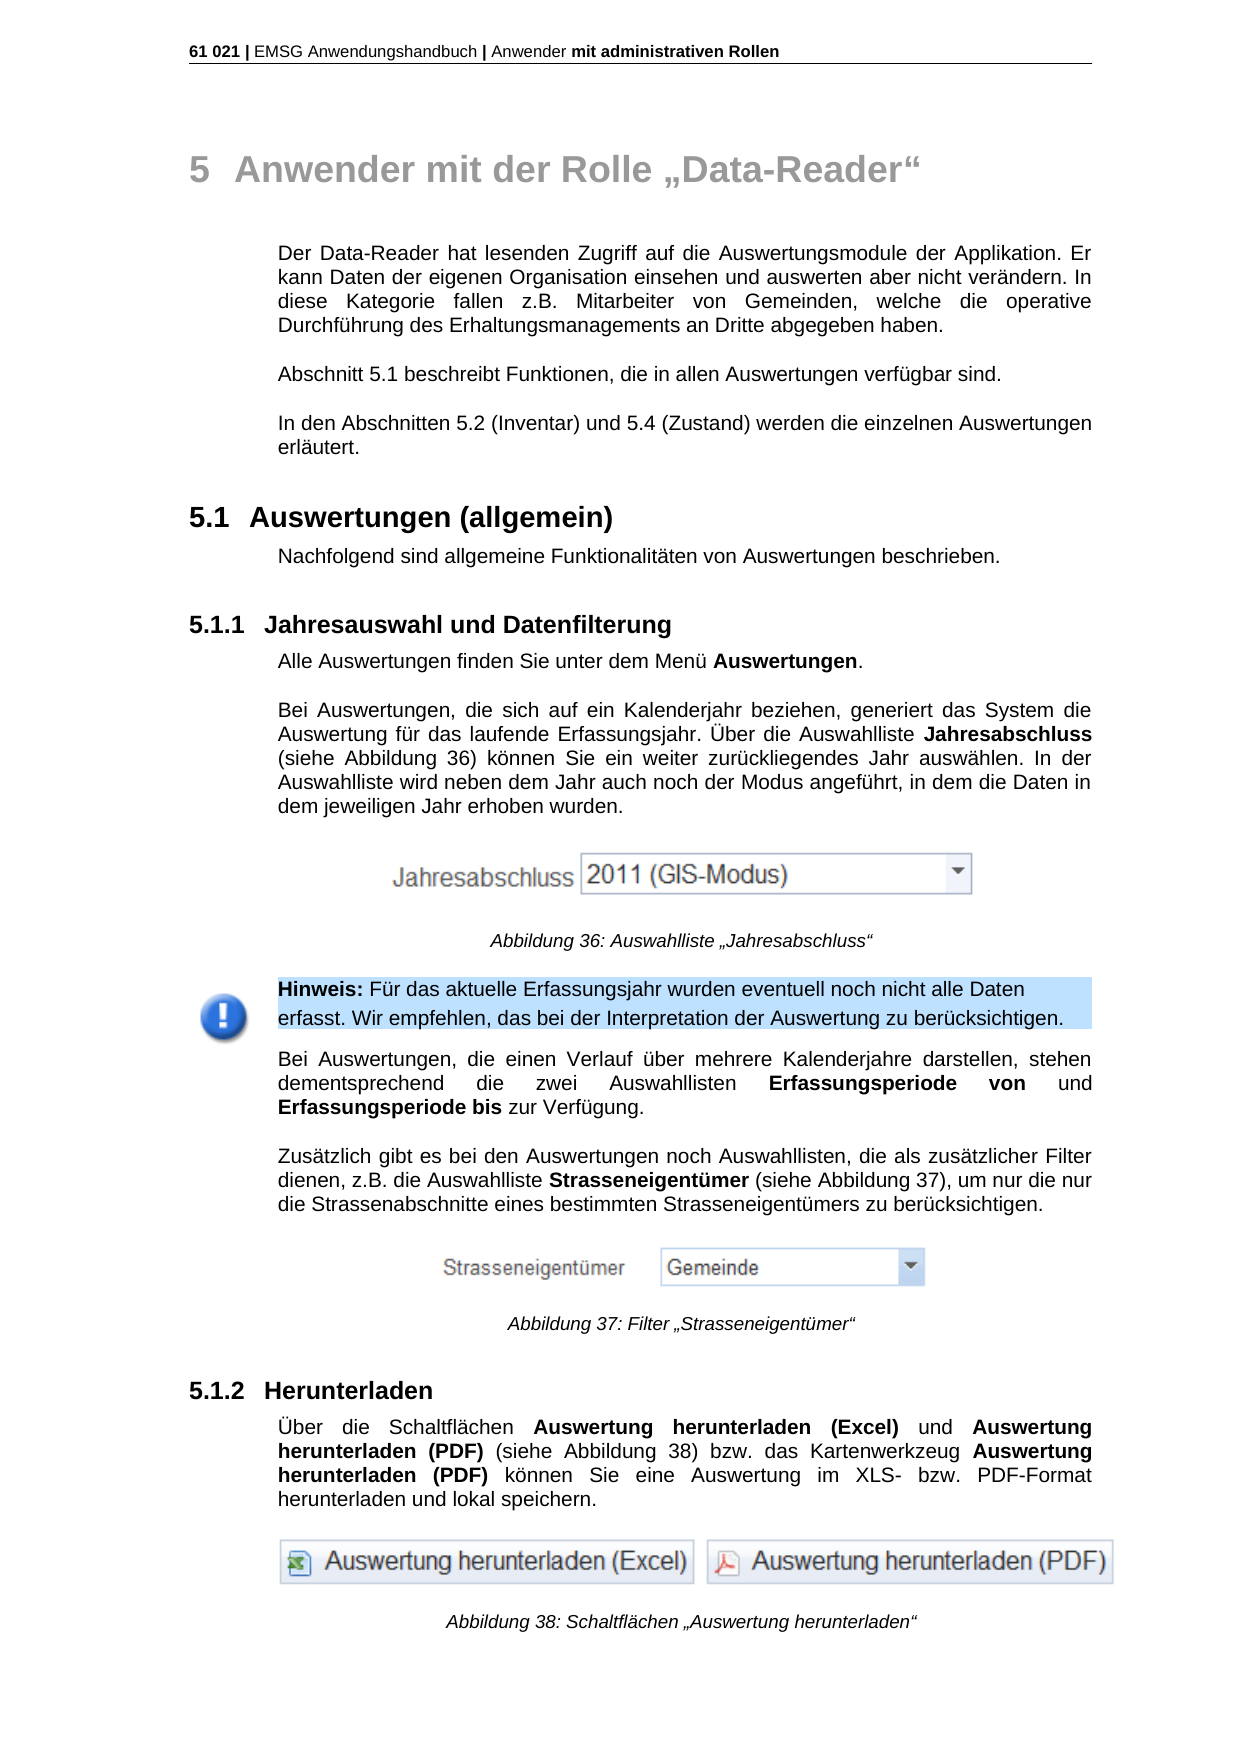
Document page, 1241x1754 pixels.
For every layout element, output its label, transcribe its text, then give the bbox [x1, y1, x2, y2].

text Abbildung 37: Filter „Strasseneigentümer“ [272, 1312, 1092, 1334]
subtitle Anwender mit der Rolle „Data-Reader“ [189, 148, 1092, 191]
text In den Abschnitten 5.2 (Inventar) und 5.4 (Zustand) werden die einzelnen Auswertungen erläutert. [278, 411, 1092, 458]
picture [193, 986, 259, 1054]
text Zusätzlich gibt es bei den Auswertungen noch Auswahllisten, die als zusätzlicher Filter dienen, z.B. die Auswahlliste Strasseneigentümer (siehe Abbildung 37), um nur die nur die Strassenabschnitte eines bestimmten Strasseneigentümers zu berücksichtigen. [278, 1144, 1092, 1216]
picture [388, 842, 982, 906]
text Abschnitt 5.1 beschreibt Funktionen, die in allen Auswertungen verfügbar sind. [278, 362, 1092, 386]
subtitle Herunterladen [189, 1376, 1092, 1404]
text Bei Auswertungen, die einen Verlauf über mehrere Kalenderjahre darstellen, stehen dementsprechend die zwei Auswahllisten Erfassungsperiode von und Erfassungsperiode bis zur Verfügung. [278, 1047, 1092, 1119]
text Über die Schaltflächen Auswertung herunterladen (Excel) und Auswertung herunterladen (PDF) (siehe Abbildung 38) bzw. das Kartenwerkzeug Auswertung herunterladen (PDF) können Sie eine Auswertung im XLS- bzw. PDF-Format herunterladen und lokal speichern. [278, 1415, 1092, 1511]
text Hinweis: Für das aktuelle Erfassungsjahr wurden eventuell noch nicht alle Daten erfasst. Wir empfehlen, das bei der Interpretation der Auswertung zu berücksichtigen. [278, 977, 1092, 1029]
text Alle Auswertungen finden Sie unter dem Menü Auswertungen. [278, 649, 1092, 673]
text Der Data-Reader hat lesenden Zugriff auf die Auswertungsmodule der Applikation. Er kann Daten der eigenen Organisation einsehen und auswerten aber nicht verändern. In diese Kategorie fallen z.B. Mitarbeiter von Gemeinden, welche die operative Durchführung des Erhaltungsmanagements an Dritte abgegeben haben. [278, 241, 1092, 337]
text Abbildung 38: Schaltflächen „Auswertung herunterladen“ [272, 1611, 1092, 1632]
text Nachfolgend sind allgemeine Funktionalitäten von Auswertungen beschrieben. [278, 544, 1092, 568]
subtitle Auswertungen (allgemein) [189, 500, 1092, 534]
subtitle Jahresauswahl und Datenfilterung [189, 610, 1092, 638]
picture [277, 1535, 1117, 1586]
picture [440, 1240, 930, 1288]
text Abbildung 36: Auswahlliste „Jahresabschluss“ [272, 930, 1092, 952]
text Bei Auswertungen, die sich auf ein Kalenderjahr beziehen, generiert das System die Auswertung für das laufende Erfassungsjahr. Über die Auswahlliste Jahresabschluss (siehe Abbildung 36) können Sie ein weiter zurückliegendes Jahr auswählen. In der Auswahlliste wird neben dem Jahr auch noch der Modus angeführt, in dem die Daten in dem jeweiligen Jahr erhoben wurden. [278, 698, 1092, 818]
